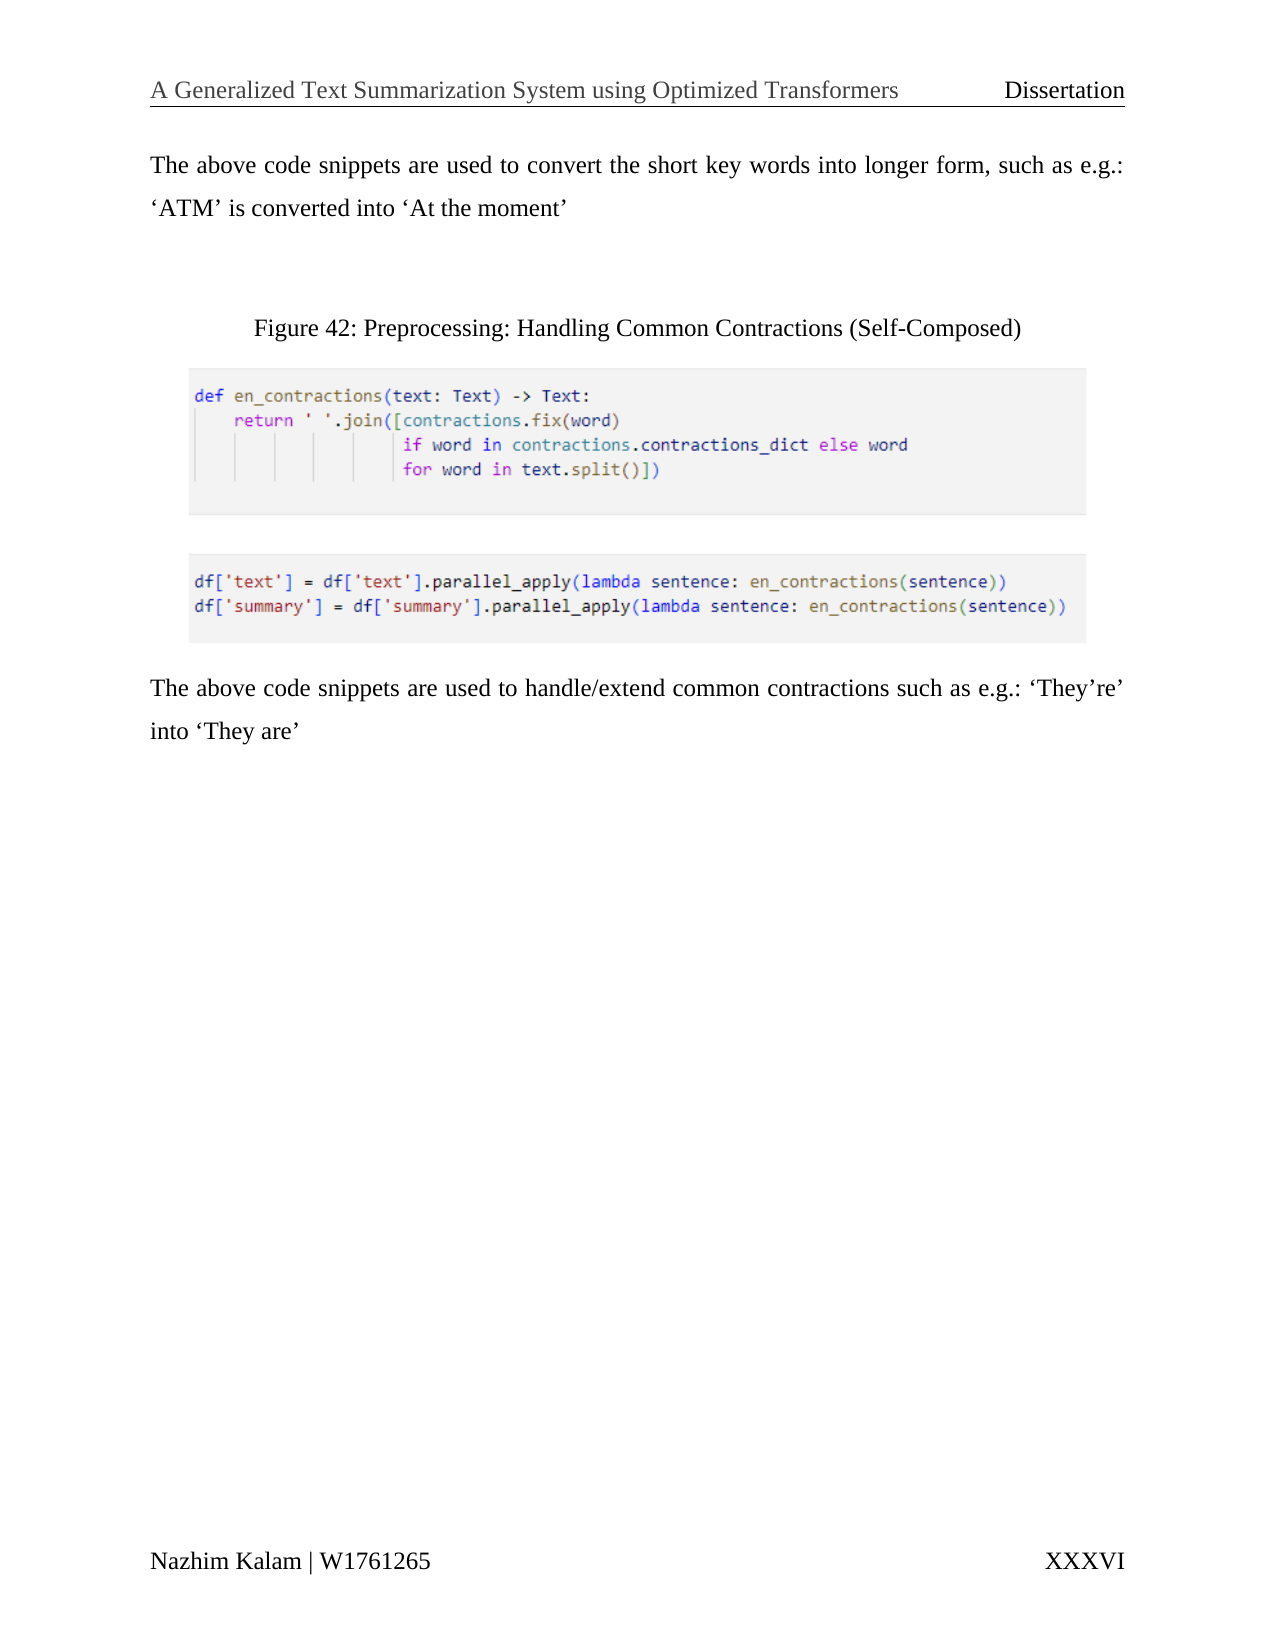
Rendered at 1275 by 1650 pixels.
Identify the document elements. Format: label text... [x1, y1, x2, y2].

text Figure 42: Preprocessing: Handling Common Contractions (Self-Composed) [150, 313, 1125, 341]
picture [188, 358, 1087, 643]
text The above code snippets are used to convert the short key words into longer form, such as e.g.: ‘ATM’ is converted into ‘At the moment’ [150, 150, 1125, 222]
text The above code snippets are used to handle/extend common contractions such as e.g.: ‘They’re’ into ‘They are’ [150, 673, 1125, 745]
